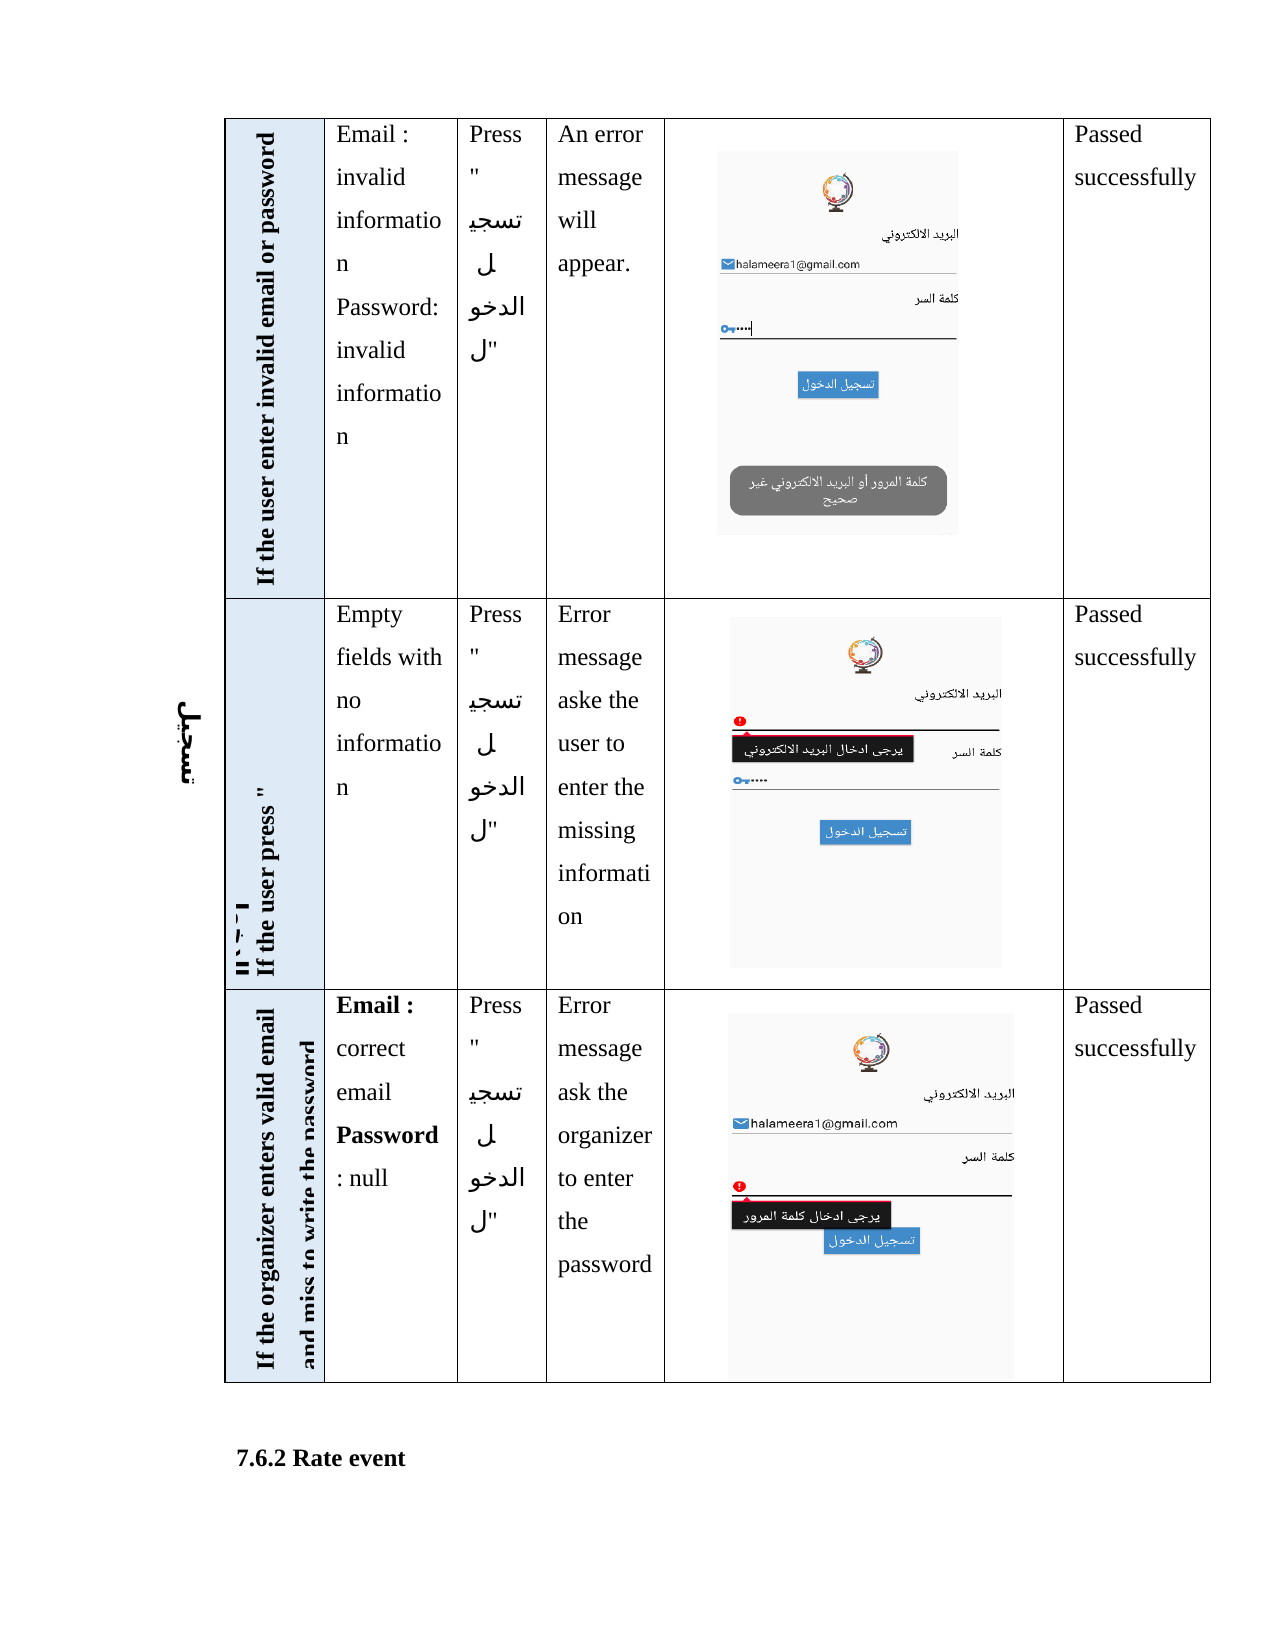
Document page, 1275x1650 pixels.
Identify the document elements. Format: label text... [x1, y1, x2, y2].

table_cell Passed successfully [1064, 119, 1210, 598]
table_cell [665, 990, 1063, 1382]
table_cell If the user press "تسجيل الدخول" with empty fields. [226, 599, 324, 989]
table_cell Error message ask the organizer to enter the password [547, 990, 664, 1382]
table_cell Empty fields with no information [325, 599, 457, 989]
table_cell An error message will appear. [547, 119, 664, 598]
picture [729, 617, 1002, 968]
table_cell Error message aske the user to enter the missing information [547, 599, 664, 989]
table_cell Email : invalid information Password: invalid information [325, 119, 457, 598]
picture [728, 1013, 1015, 1382]
table_cell Press "تسجيل الدخول" [458, 119, 546, 598]
table_cell Press "تسجيل الدخول" [458, 599, 546, 989]
table_cell Passed successfully [1064, 599, 1210, 989]
table_cell [665, 119, 1063, 598]
table_cell [665, 599, 1063, 989]
table_cell Email : correct email Password : null [325, 990, 457, 1382]
table_cell If the organizer enters valid email and miss to write the password [226, 990, 324, 1382]
table_cell Passed successfully [1064, 990, 1210, 1382]
text 7.6.2 Rate event [236, 1443, 1186, 1472]
picture [717, 151, 958, 535]
table_cell Press "تسجيل الدخول" [458, 990, 546, 1382]
table_cell If the user enter invalid email or password [226, 119, 324, 598]
